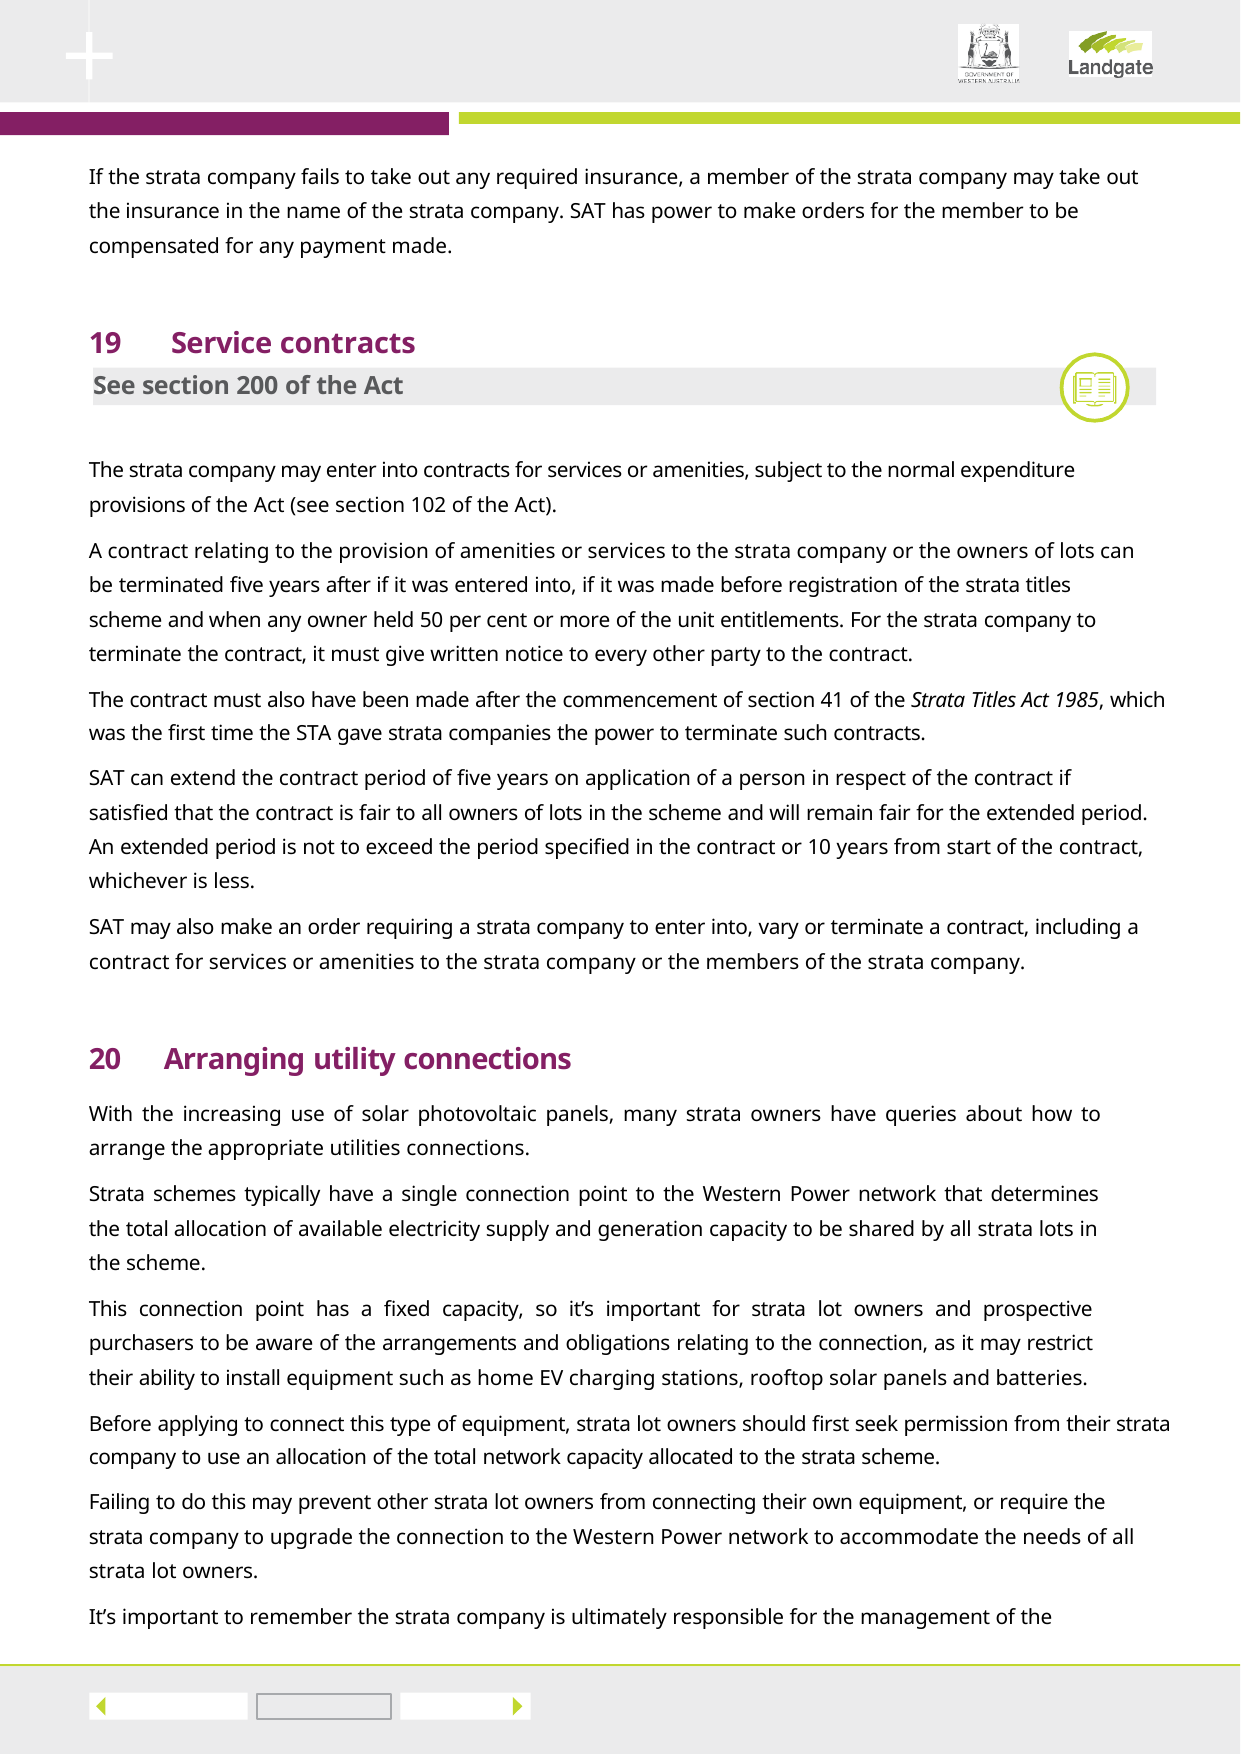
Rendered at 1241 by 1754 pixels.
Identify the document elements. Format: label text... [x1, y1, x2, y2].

text company to use an allocation of the total network capacity allocated to the strata scheme. [88, 1442, 1240, 1471]
picture [958, 23, 1020, 83]
picture [98, 381, 111, 394]
text SAT can extend the contract period of five years on application of a person in respect of the contract if satisfied that the contract is fair to all owners of lots in the scheme and will remain fair for the extended period. An extended period is not to exceed the period specified in the contract or 10 years from start of the contract, whichever is less. [88, 763, 1152, 895]
picture [1075, 372, 1114, 405]
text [88, 1602, 1108, 1630]
text This connection point has a fixed capacity, so it’s important for strata lot owners and prospective purchasers to be aware of the arrangements and obligations relating to the connection, as it may restrict their ability to install equipment such as home EV charging stations, rooftop solar panels and batteries. [88, 1294, 1094, 1391]
subtitle Arranging utility connections [88, 1038, 1240, 1078]
text Strata schemes typically have a single connection point to the Western Power network that determines the total allocation of available electricity supply and generation capacity to be shared by all strata lots in the scheme. [88, 1179, 1099, 1277]
text was the first time the STA gave strata companies the power to terminate such contracts. [88, 718, 1240, 747]
picture [1069, 31, 1153, 78]
text The strata company may enter into contracts for services or amenities, subject to the normal expenditure provisions of the Act (see section 102 of the Act). [88, 456, 1142, 518]
text The contract must also have been made after the commencement of section 41 of the Strata Titles Act 1985, which [88, 685, 1240, 713]
subtitle Service contracts [88, 323, 1240, 362]
text SAT may also make an order requiring a strata company to enter into, vary or terminate a contract, including a contract for services or amenities to the strata company or the members of the strata company. [88, 912, 1152, 975]
text If the strata company fails to take out any required insurance, a member of the strata company may take out the insurance in the name of the strata company. SAT has power to make orders for the member to be compensated for any payment made. [88, 162, 1152, 259]
text With the increasing use of solar photovoltaic panels, many strata owners have queries about how to arrange the appropriate utilities connections. [88, 1099, 1101, 1162]
text Failing to do this may prevent other strata lot owners from connecting their own equipment, or require the strata company to upgrade the connection to the Western Power network to accommodate the needs of all strata lot owners. [88, 1487, 1152, 1584]
text A contract relating to the provision of amenities or services to the strata company or the owners of lots can be terminated five years after if it was entered into, if it was made before registration of the strata titles scheme and when any owner held 50 per cent or more of the unit entitlements. For the strata company to terminate the contract, it must give written notice to every other party to the contract. [88, 536, 1142, 667]
text Before applying to connect this type of equipment, strata lot owners should first seek permission from their strata [88, 1409, 1240, 1437]
